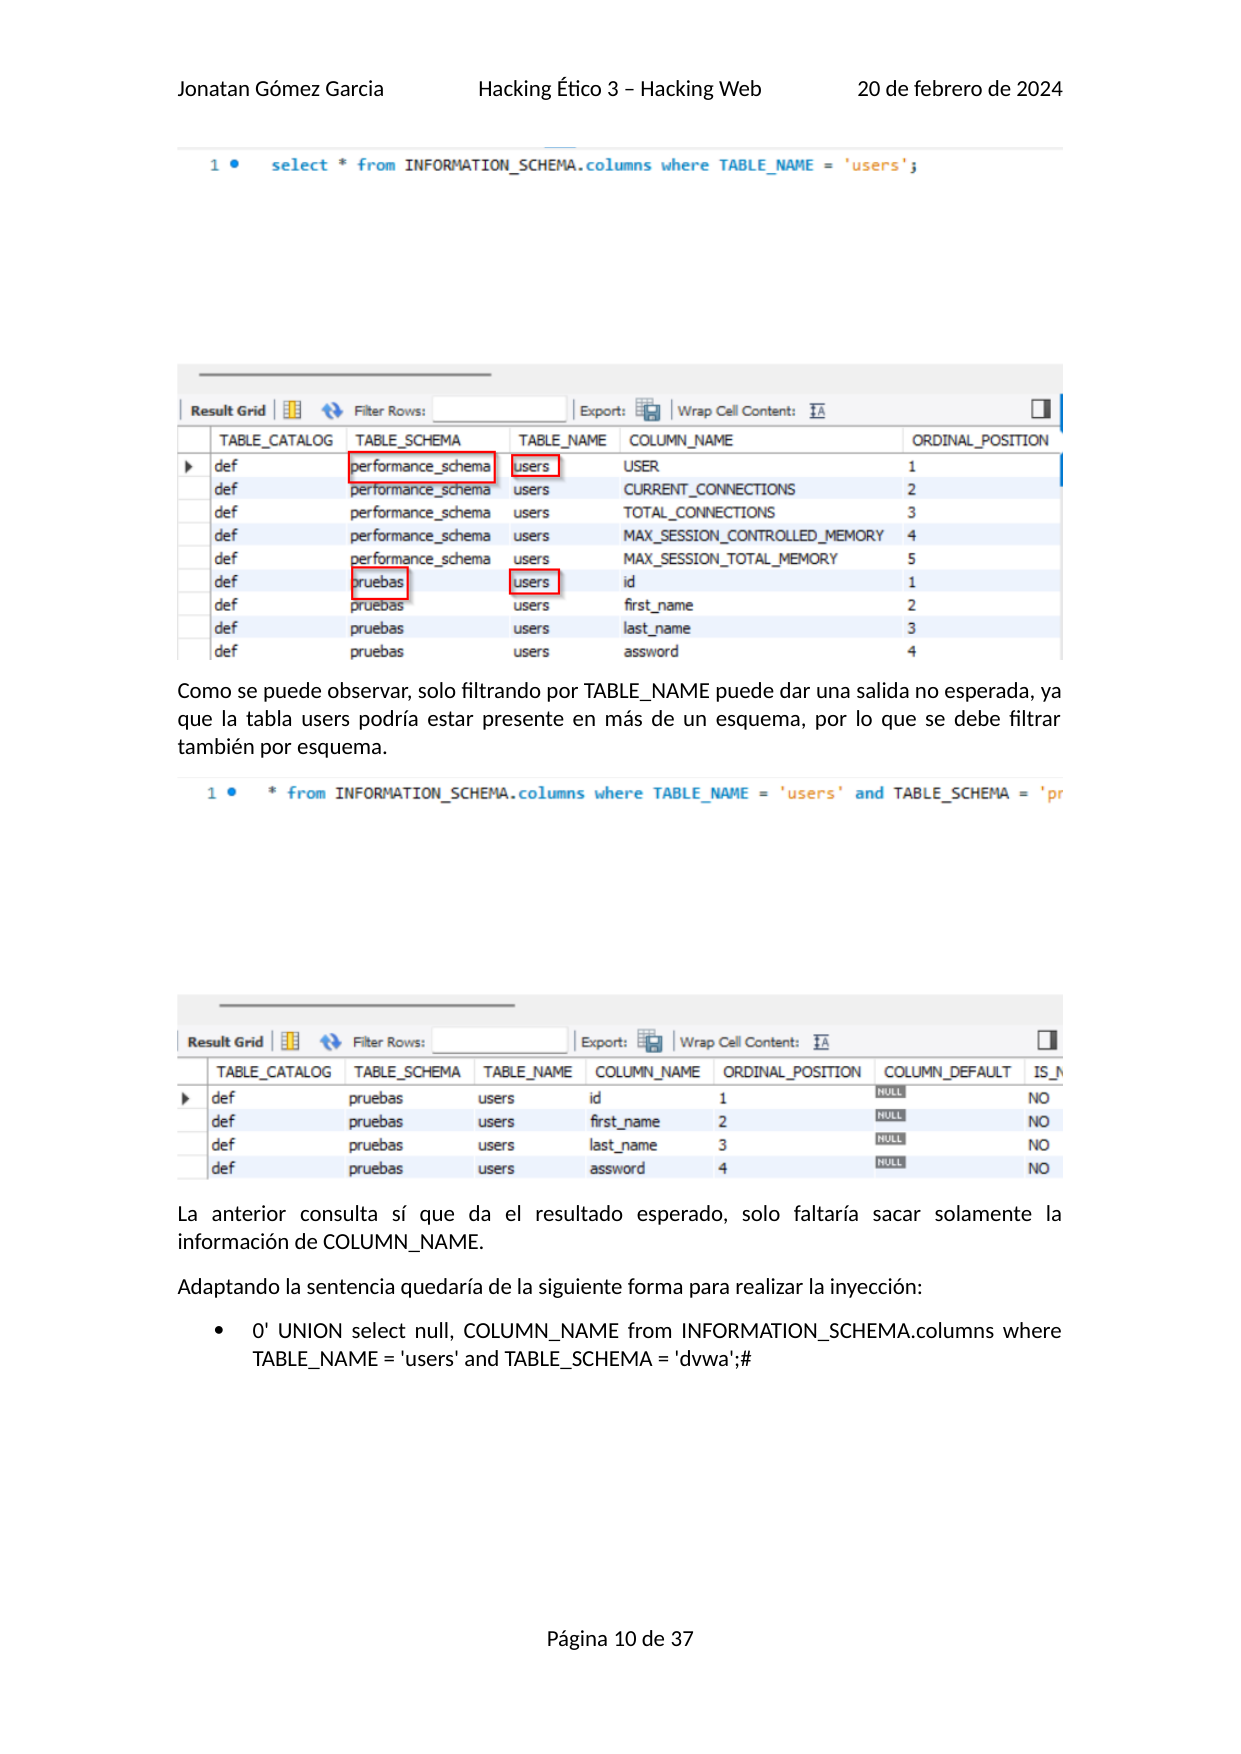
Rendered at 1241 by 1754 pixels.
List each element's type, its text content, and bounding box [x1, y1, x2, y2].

text La anterior consulta sí que da el resultado esperado, solo faltaría sacar solamente la información de COLUMN_NAME. [177, 1199, 1063, 1255]
list 0' UNION select null, COLUMN_NAME from INFORMATION_SCHEMA.columns where TABLE_NAME = 'users' and TABLE_SCHEMA = 'dvwa';# [215, 1317, 1063, 1373]
text Adaptando la sentencia quedaría de la siguiente forma para realizar la inyección: [177, 1272, 1063, 1300]
text Como se puede observar, solo filtrando por TABLE_NAME puede dar una salida no esperada, ya que la tabla users podría estar presente en más de un esquema, por lo que se debe filtrar también por esquema. [177, 676, 1063, 760]
picture [177, 147, 1063, 660]
picture [177, 777, 1063, 1183]
